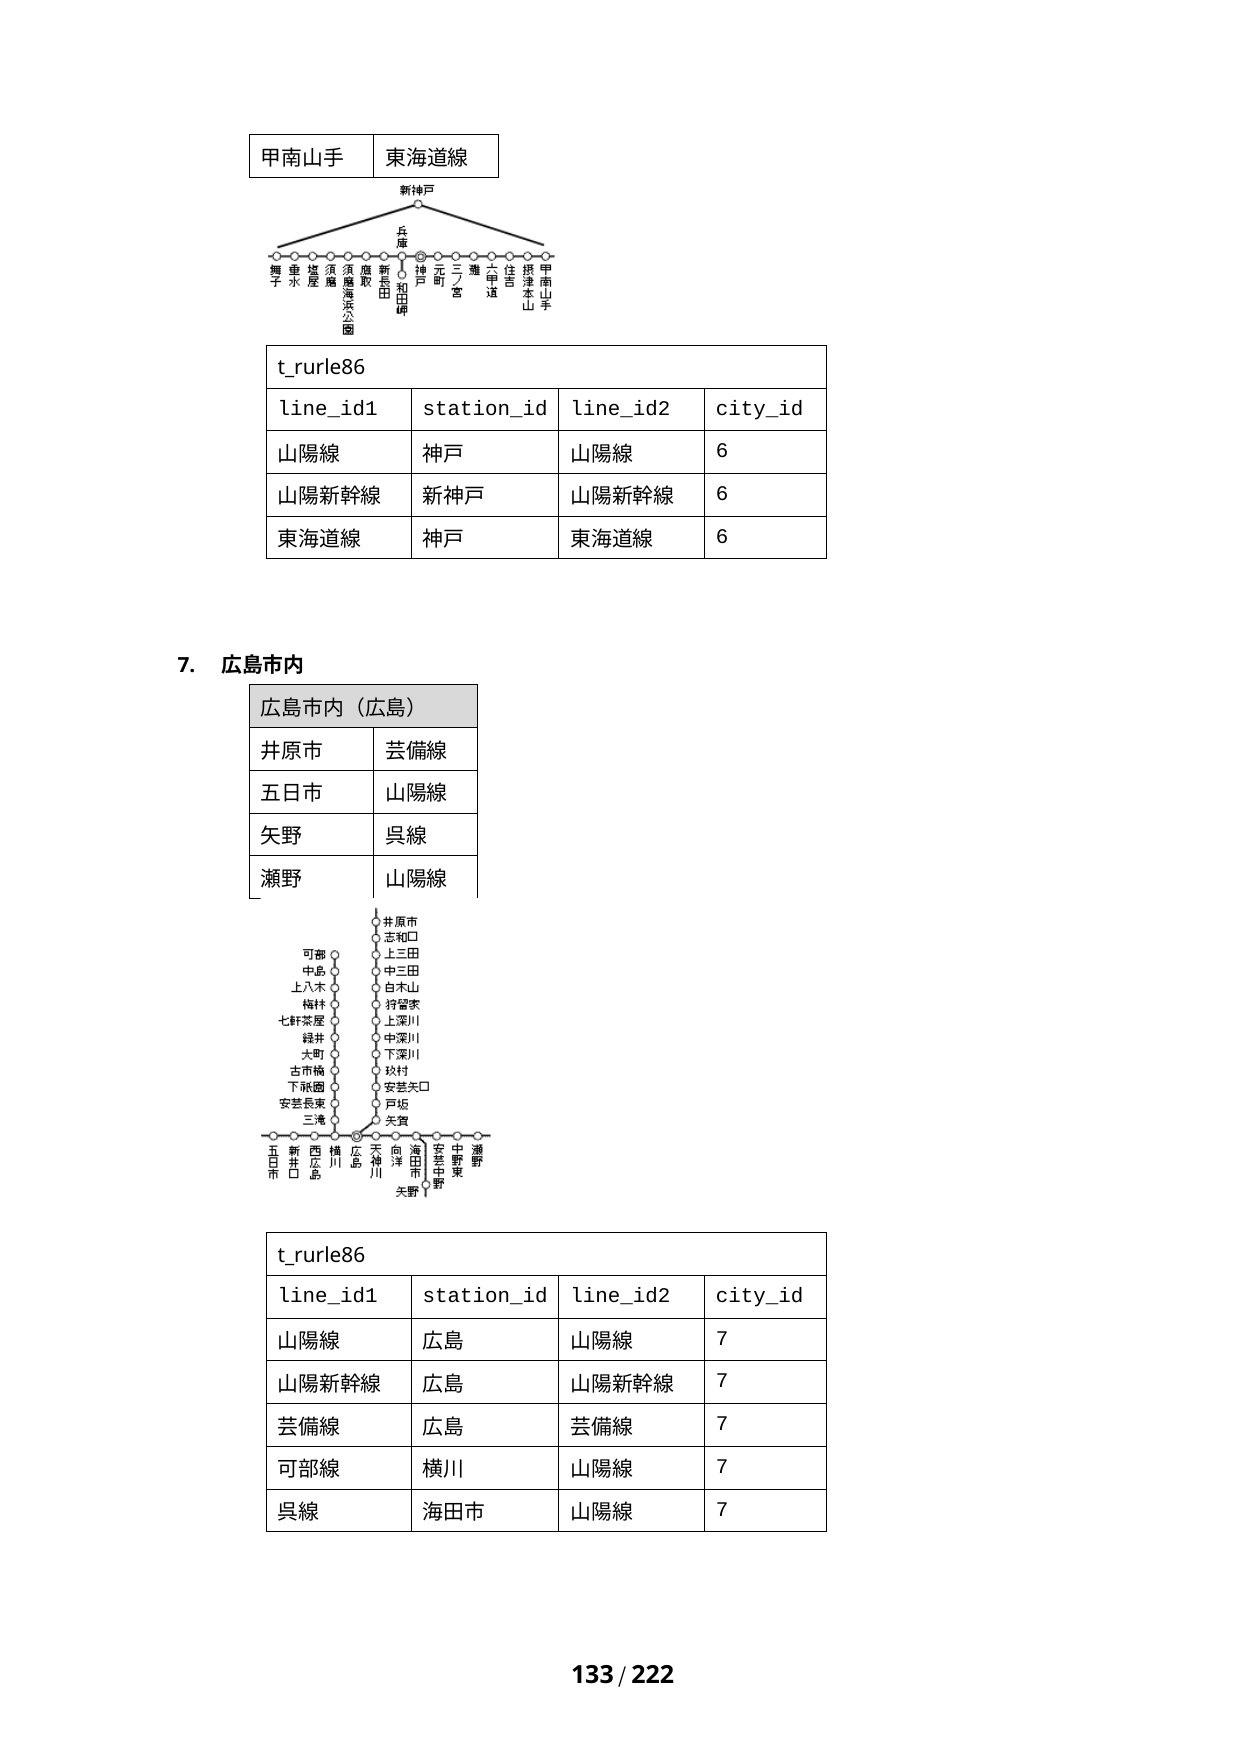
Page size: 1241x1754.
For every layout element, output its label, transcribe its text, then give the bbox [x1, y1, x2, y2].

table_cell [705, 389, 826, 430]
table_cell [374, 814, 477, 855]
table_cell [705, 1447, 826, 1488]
subtitle 広島市内 [177, 643, 1063, 684]
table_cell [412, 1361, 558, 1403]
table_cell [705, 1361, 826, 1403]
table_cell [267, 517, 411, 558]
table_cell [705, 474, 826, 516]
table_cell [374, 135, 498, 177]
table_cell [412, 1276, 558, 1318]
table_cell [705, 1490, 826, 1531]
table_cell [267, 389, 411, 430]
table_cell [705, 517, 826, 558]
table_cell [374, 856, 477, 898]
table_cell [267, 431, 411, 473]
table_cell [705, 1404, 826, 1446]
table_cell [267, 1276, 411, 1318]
picture [260, 898, 493, 1205]
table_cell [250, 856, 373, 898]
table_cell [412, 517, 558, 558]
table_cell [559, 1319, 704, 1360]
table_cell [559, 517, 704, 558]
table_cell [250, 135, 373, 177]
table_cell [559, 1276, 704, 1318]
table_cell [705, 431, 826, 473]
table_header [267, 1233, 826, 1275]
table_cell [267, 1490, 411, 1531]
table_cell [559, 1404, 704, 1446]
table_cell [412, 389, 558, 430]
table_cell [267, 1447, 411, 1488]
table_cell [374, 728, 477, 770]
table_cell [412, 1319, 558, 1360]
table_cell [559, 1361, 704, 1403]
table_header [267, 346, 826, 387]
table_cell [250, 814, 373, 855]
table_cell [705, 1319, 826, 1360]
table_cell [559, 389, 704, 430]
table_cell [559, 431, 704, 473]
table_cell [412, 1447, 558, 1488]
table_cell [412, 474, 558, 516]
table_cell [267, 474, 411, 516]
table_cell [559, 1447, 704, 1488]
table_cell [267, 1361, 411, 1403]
picture [260, 178, 564, 336]
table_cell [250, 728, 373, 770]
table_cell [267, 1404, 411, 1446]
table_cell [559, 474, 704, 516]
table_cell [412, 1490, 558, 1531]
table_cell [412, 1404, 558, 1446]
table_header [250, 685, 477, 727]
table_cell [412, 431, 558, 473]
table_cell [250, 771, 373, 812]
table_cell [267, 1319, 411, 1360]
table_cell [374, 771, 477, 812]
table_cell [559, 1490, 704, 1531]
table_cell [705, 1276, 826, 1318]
